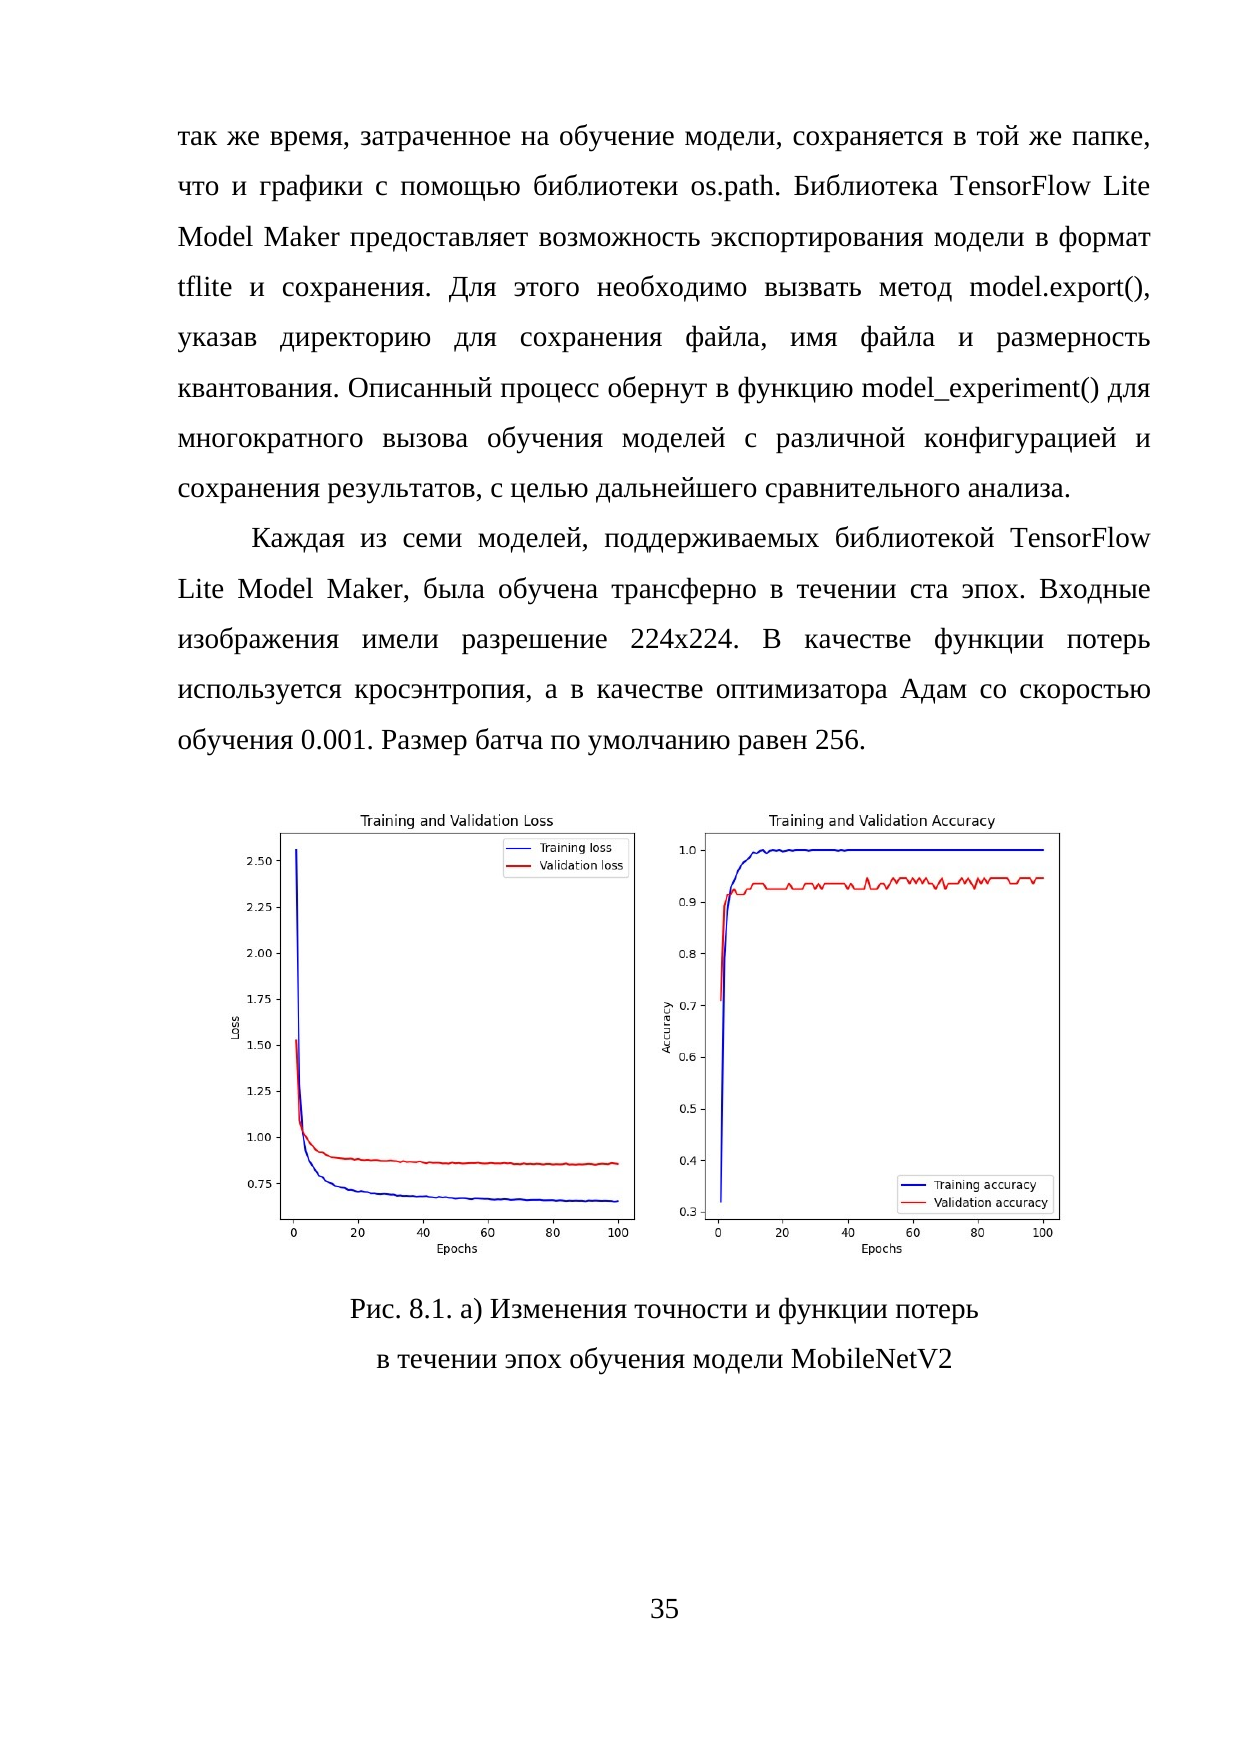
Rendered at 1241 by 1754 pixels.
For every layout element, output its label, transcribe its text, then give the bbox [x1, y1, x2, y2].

text в течении эпох обучения модели MobileNetV2 [177, 1341, 1152, 1375]
text Рис. 8.1. а) Изменения точности и функции потерь [177, 1291, 1152, 1324]
picture [213, 772, 1089, 1274]
text Каждая из семи моделей, поддерживаемых библиотекой TensorFlow Lite Model Maker, была обучена трансферно в течении ста эпох. Входные изображения имели разрешение 224х224. В качестве функции потерь используется кросэнтропия, а в качестве оптимизатора Адам со скоростью обучения 0.001. Размер батча по умолчанию равен 256. [177, 521, 1152, 755]
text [177, 118, 1152, 504]
